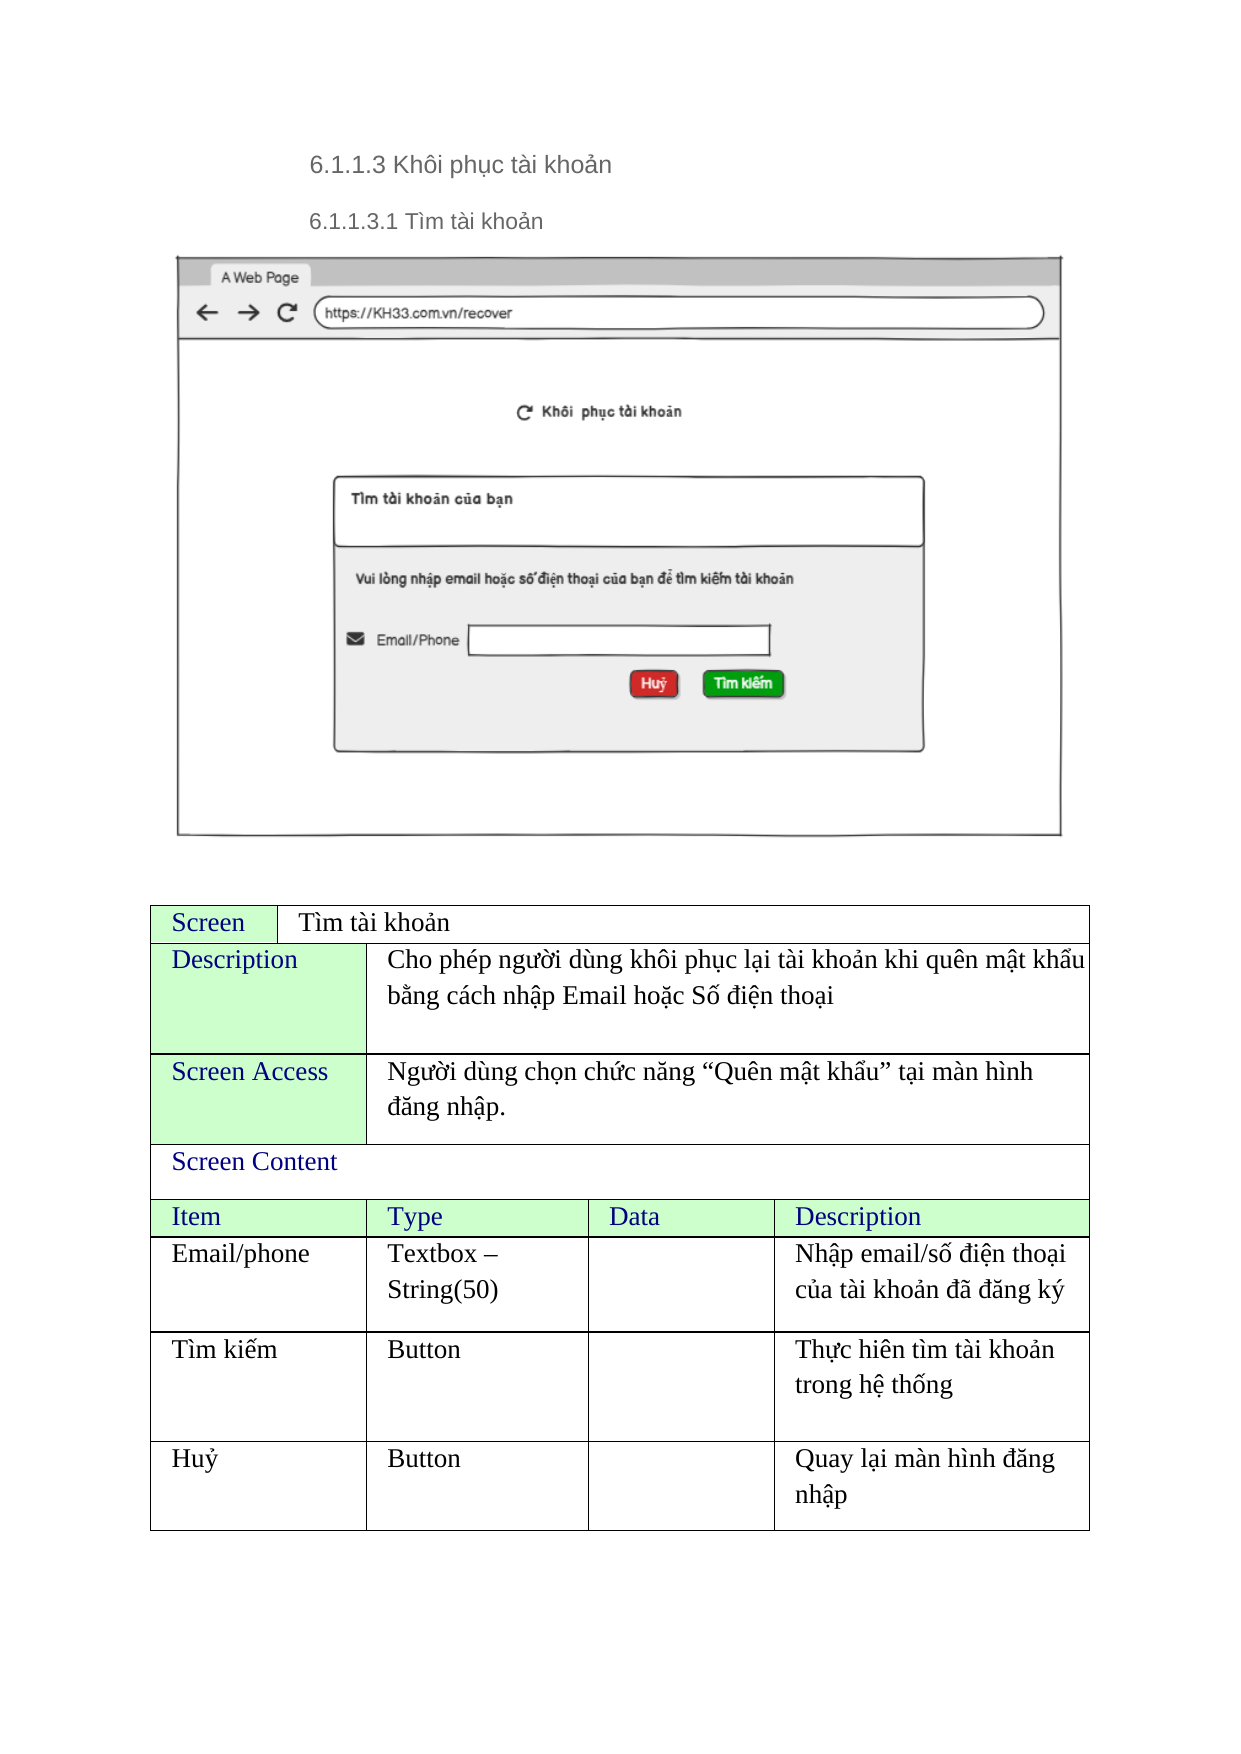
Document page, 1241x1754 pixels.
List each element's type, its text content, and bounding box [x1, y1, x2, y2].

table_cell Người dùng chọn chức năng “Quên mật khẩu” tại màn hình đăng nhập. [367, 1055, 1089, 1144]
table_cell Type [367, 1200, 588, 1236]
table_cell [589, 1333, 774, 1441]
table_cell [589, 1238, 774, 1331]
table_cell Item [151, 1200, 366, 1236]
table_cell Data [589, 1200, 774, 1236]
table_cell Tìm kiếm [151, 1333, 366, 1441]
table_header Screen [151, 906, 277, 942]
table_cell Quay lại màn hình đăng nhập [775, 1442, 1089, 1529]
table_cell Huỷ [151, 1442, 366, 1529]
table_cell Button [367, 1442, 588, 1529]
table_cell Button [367, 1333, 588, 1441]
table_cell Description [775, 1200, 1089, 1236]
table_cell Email/phone [151, 1238, 366, 1331]
table_cell Cho phép người dùng khôi phục lại tài khoản khi quên mật khẩu bằng cách nhập Email hoặc Số điện thoại [367, 944, 1089, 1053]
subtitle 6.1.1.3 Khôi phục tài khoản [150, 150, 1090, 179]
table_cell [589, 1442, 774, 1529]
table_cell Thực hiên tìm tài khoản trong hệ thống [775, 1333, 1089, 1441]
table_cell Textbox – String(50) [367, 1238, 588, 1331]
table_cell Nhập email/số điện thoại của tài khoản đã đăng ký [775, 1238, 1089, 1331]
table_cell Screen Access [151, 1055, 366, 1144]
table_cell Description [151, 944, 366, 1053]
table_cell Screen Content [151, 1145, 1089, 1199]
subtitle 6.1.1.3.1 Tìm tài khoản [150, 208, 1090, 234]
picture [150, 246, 1091, 857]
table_header Tìm tài khoản [278, 906, 1089, 942]
